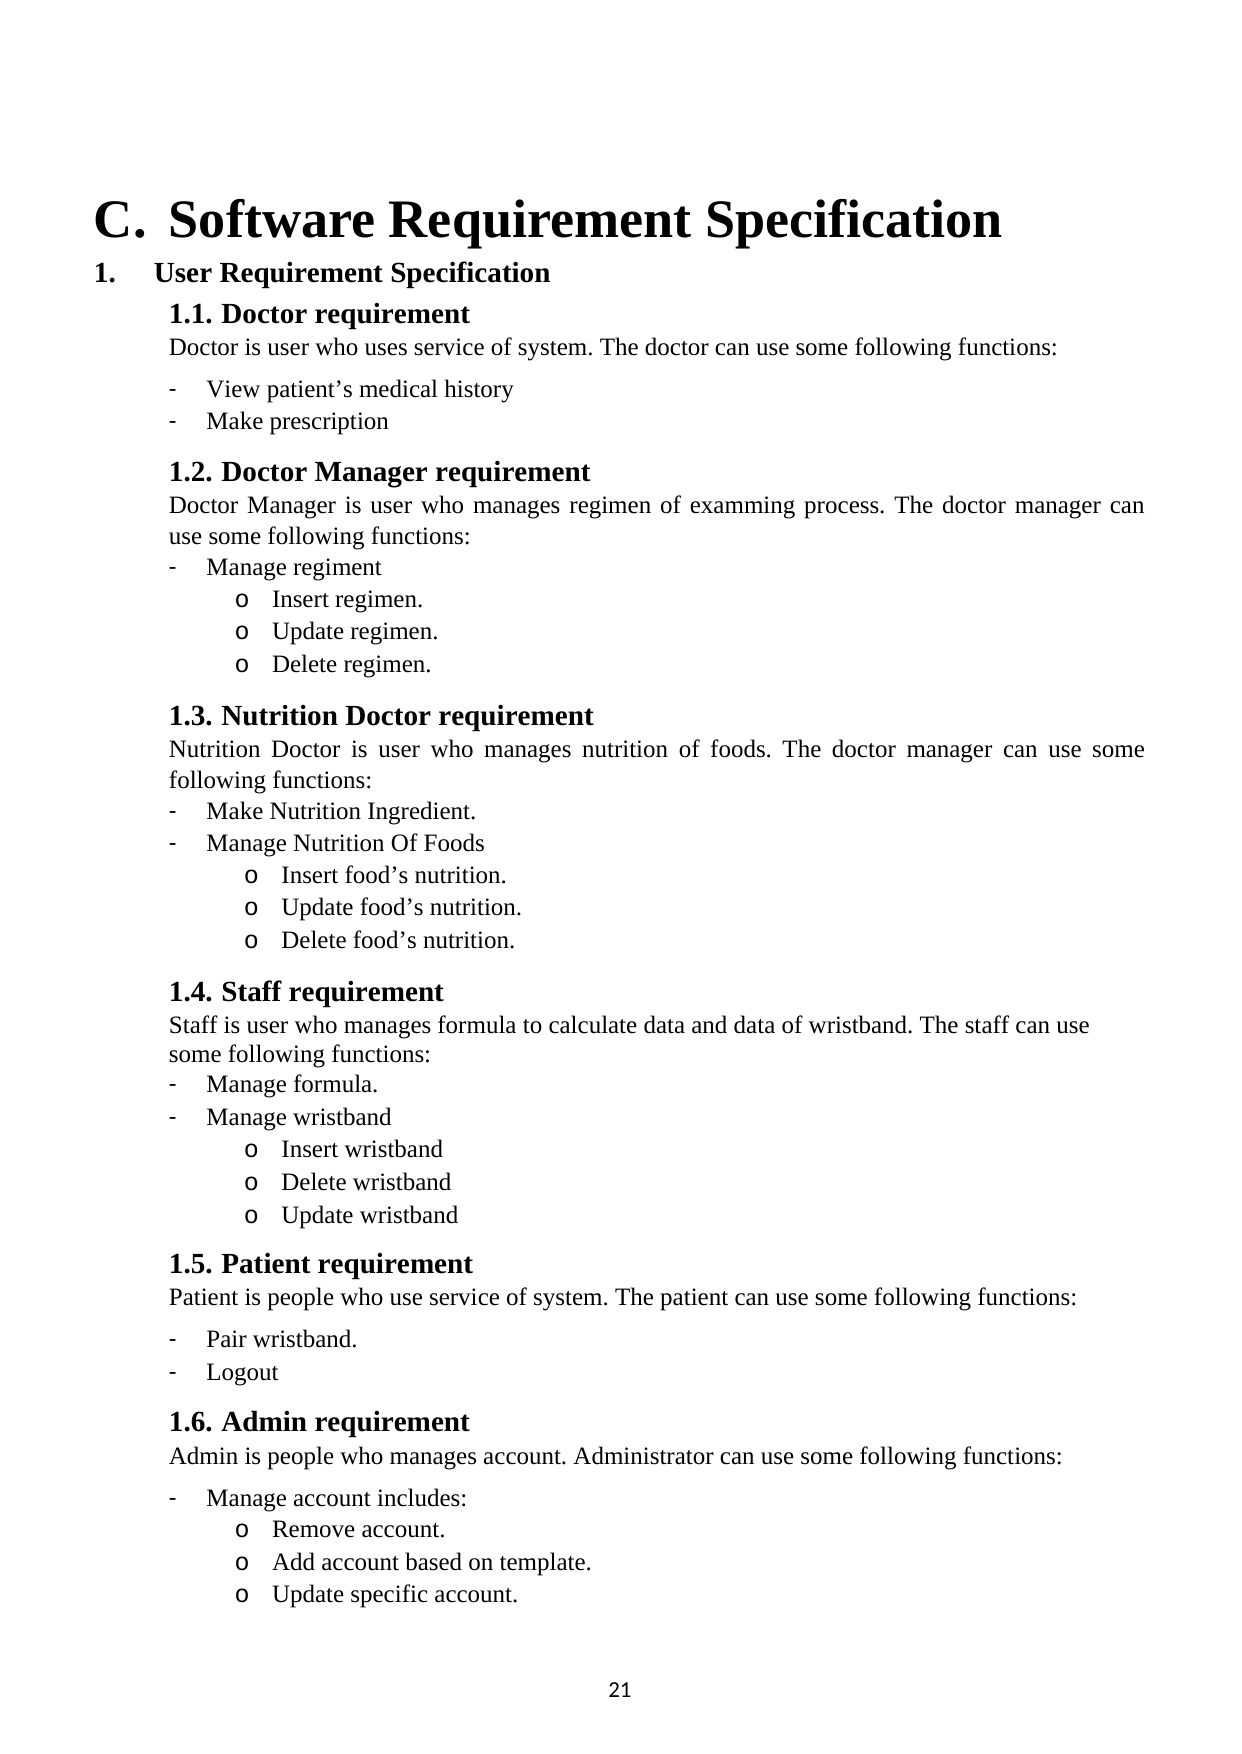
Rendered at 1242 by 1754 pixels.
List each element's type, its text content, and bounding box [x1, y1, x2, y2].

list Delete food’s nutrition. [244, 925, 1146, 956]
list Doctor Manager is user who manages regimen of examming process. The doctor manager can use some following functions: [169, 491, 1146, 550]
list Update wristband [244, 1200, 1146, 1231]
list Insert wristband [244, 1134, 1146, 1164]
list Logout [169, 1356, 1146, 1386]
list Update regimen. [234, 616, 1146, 647]
text Staff is user who manages formula to calculate data and data of wristband. The staff can use some following functions: [169, 1010, 1146, 1068]
list Remove account. [234, 1514, 1146, 1545]
list Manage account includes: [169, 1482, 1146, 1512]
list Make Nutrition Ingredient. [169, 795, 1146, 826]
list Delete regimen. [234, 649, 1146, 680]
list Insert regimen. [234, 584, 1146, 614]
list Manage Nutrition Of Foods [169, 827, 1146, 858]
list Delete wristband [244, 1167, 1146, 1198]
text Admin is people who manages account. Administrator can use some following functions: [169, 1441, 1146, 1469]
text Doctor is user who uses service of system. The doctor can use some following functions: [169, 332, 1146, 361]
subtitle Patient requirement [169, 1246, 1146, 1279]
list Update food’s nutrition. [244, 892, 1146, 923]
subtitle Doctor requirement [169, 296, 1146, 329]
list Update specific account. [234, 1579, 1146, 1610]
subtitle Admin requirement [169, 1404, 1146, 1438]
subtitle User Requirement Specification [94, 256, 1146, 289]
list Nutrition Doctor is user who manages nutrition of foods. The doctor manager can use some following functions: [169, 734, 1146, 793]
list View patient’s medical history [169, 373, 1146, 404]
subtitle Software Requirement Specification [94, 187, 1146, 249]
list Pair wristband. [169, 1323, 1146, 1354]
subtitle Staff requirement [169, 974, 1146, 1008]
list Manage regiment [169, 551, 1146, 582]
subtitle Doctor Manager requirement [169, 454, 1146, 488]
list Add account based on template. [234, 1547, 1146, 1578]
subtitle Nutrition Doctor requirement [169, 698, 1146, 732]
list Insert food’s nutrition. [244, 860, 1146, 891]
text Patient is people who use service of system. The patient can use some following functions: [169, 1282, 1146, 1311]
list Manage formula. [169, 1068, 1146, 1098]
list Make prescription [169, 406, 1146, 436]
list Manage wristband [169, 1101, 1146, 1131]
